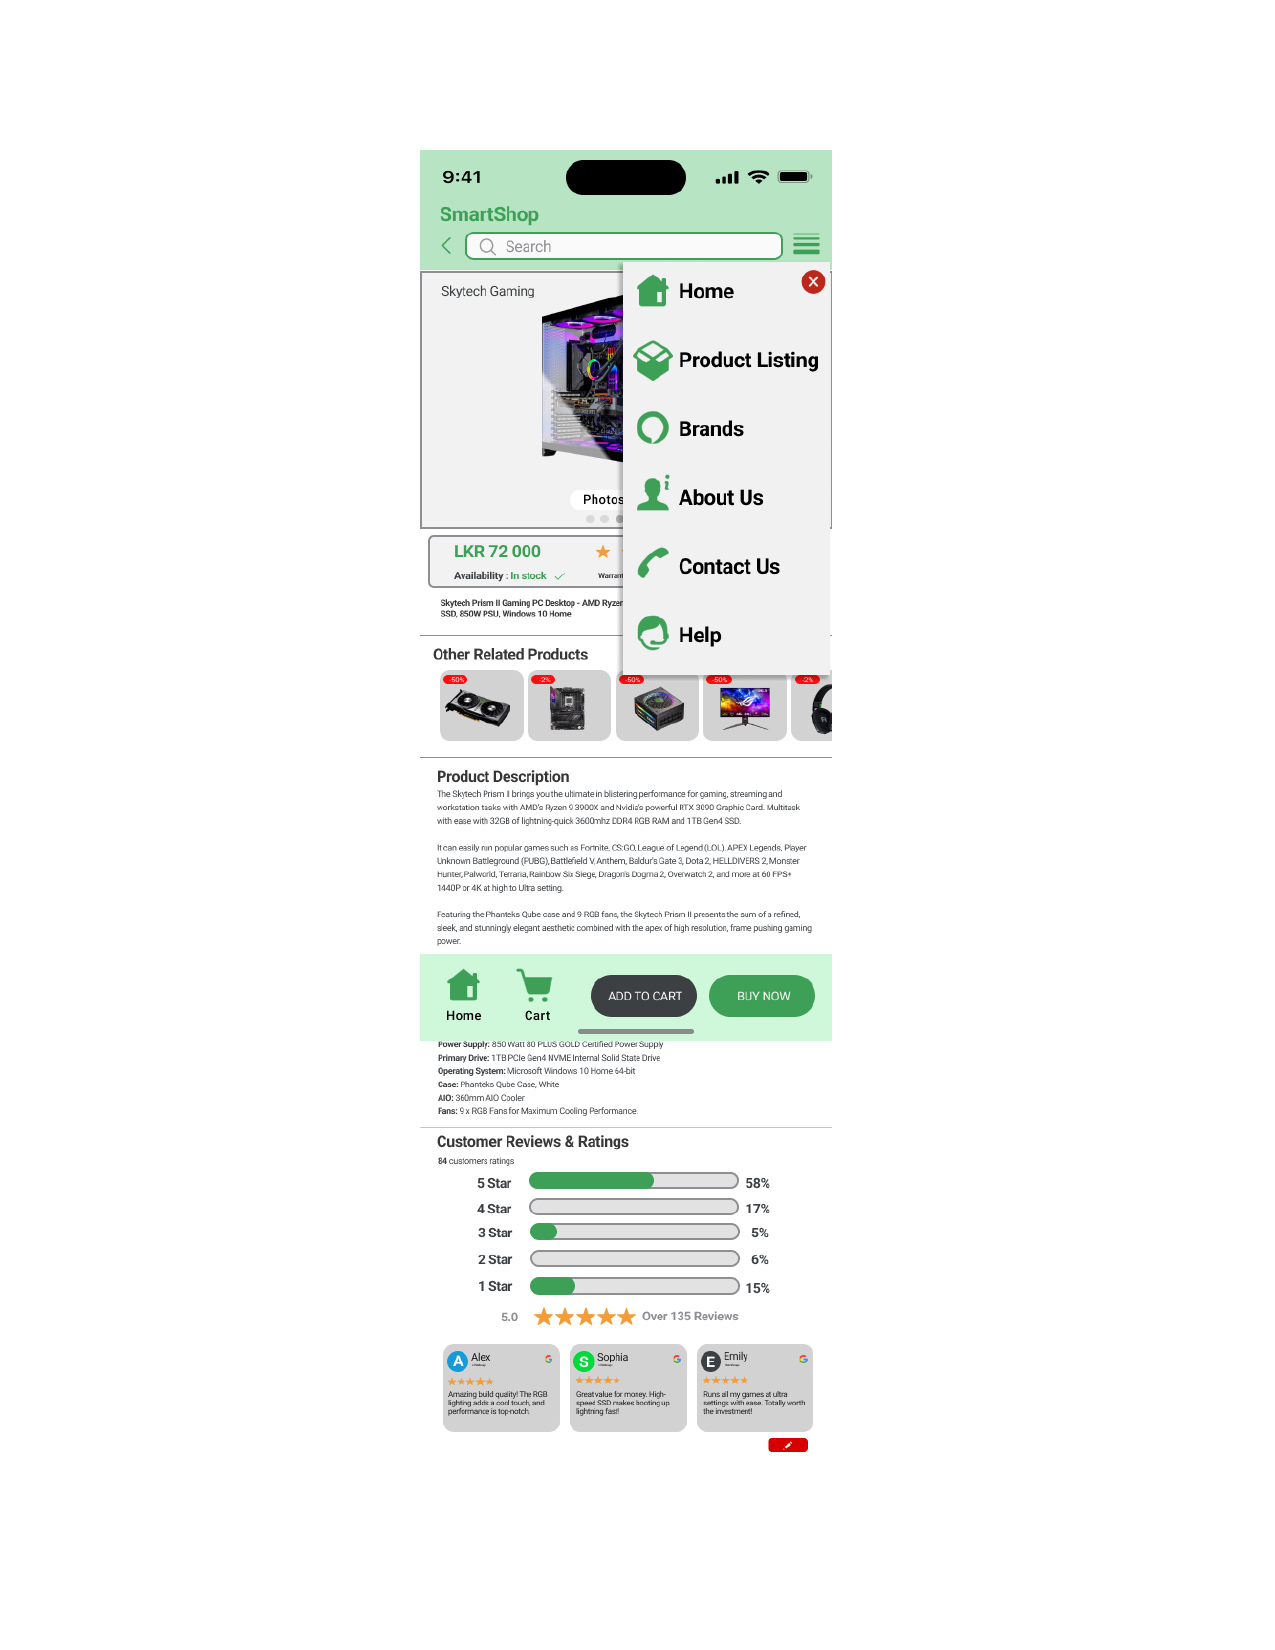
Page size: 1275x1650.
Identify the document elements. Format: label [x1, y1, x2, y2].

picture [420, 150, 855, 1501]
